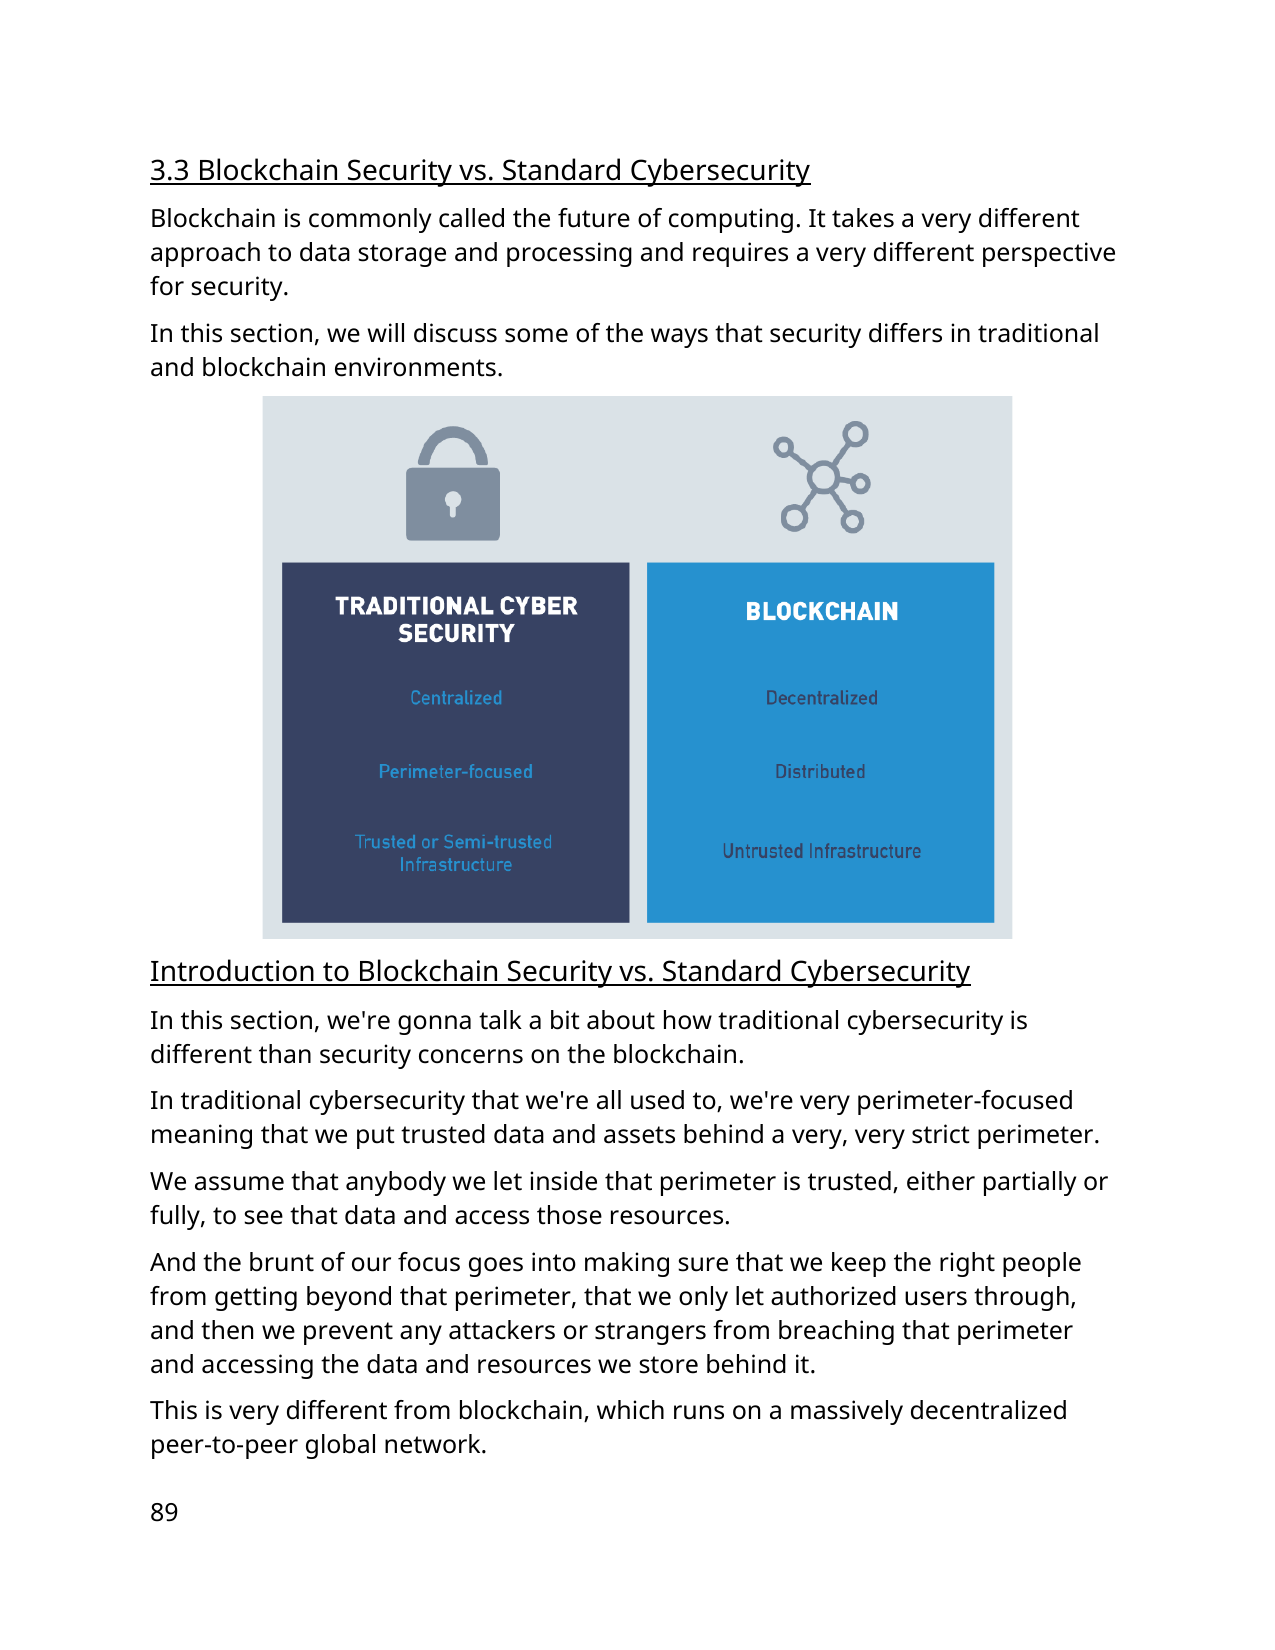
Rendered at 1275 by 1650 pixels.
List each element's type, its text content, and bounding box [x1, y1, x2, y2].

text In this section, we're gonna talk a bit about how traditional cybersecurity is different than security concerns on the blockchain. [150, 1002, 1125, 1071]
text And the brunt of our focus goes into making sure that we keep the right people from getting beyond that perimeter, that we only let authorized users through, and then we prevent any attackers or strangers from breaching that perimeter and accessing the data and resources we store behind it. [150, 1244, 1125, 1381]
picture [262, 396, 1013, 939]
text In this section, we will discuss some of the ways that security differs in traditional and blockchain environments. [150, 316, 1125, 384]
subtitle Introduction to Blockchain Security vs. Standard Cybersecurity [150, 952, 1125, 990]
text We assume that anybody we let inside that perimeter is trusted, either partially or fully, to see that data and access those resources. [150, 1164, 1125, 1232]
text In traditional cybersecurity that we're all used to, we're very perimeter-focused meaning that we put trusted data and assets behind a very, very strict perimeter. [150, 1083, 1125, 1151]
text Blockchain is commonly called the future of computing. It takes a very different approach to data storage and processing and requires a very different perspective for security. [150, 201, 1125, 303]
subtitle 3.3 Blockchain Security vs. Standard Cybersecurity [150, 150, 1125, 188]
text This is very different from blockchain, which runs on a massively decentralized peer-to-peer global network. [150, 1393, 1125, 1461]
